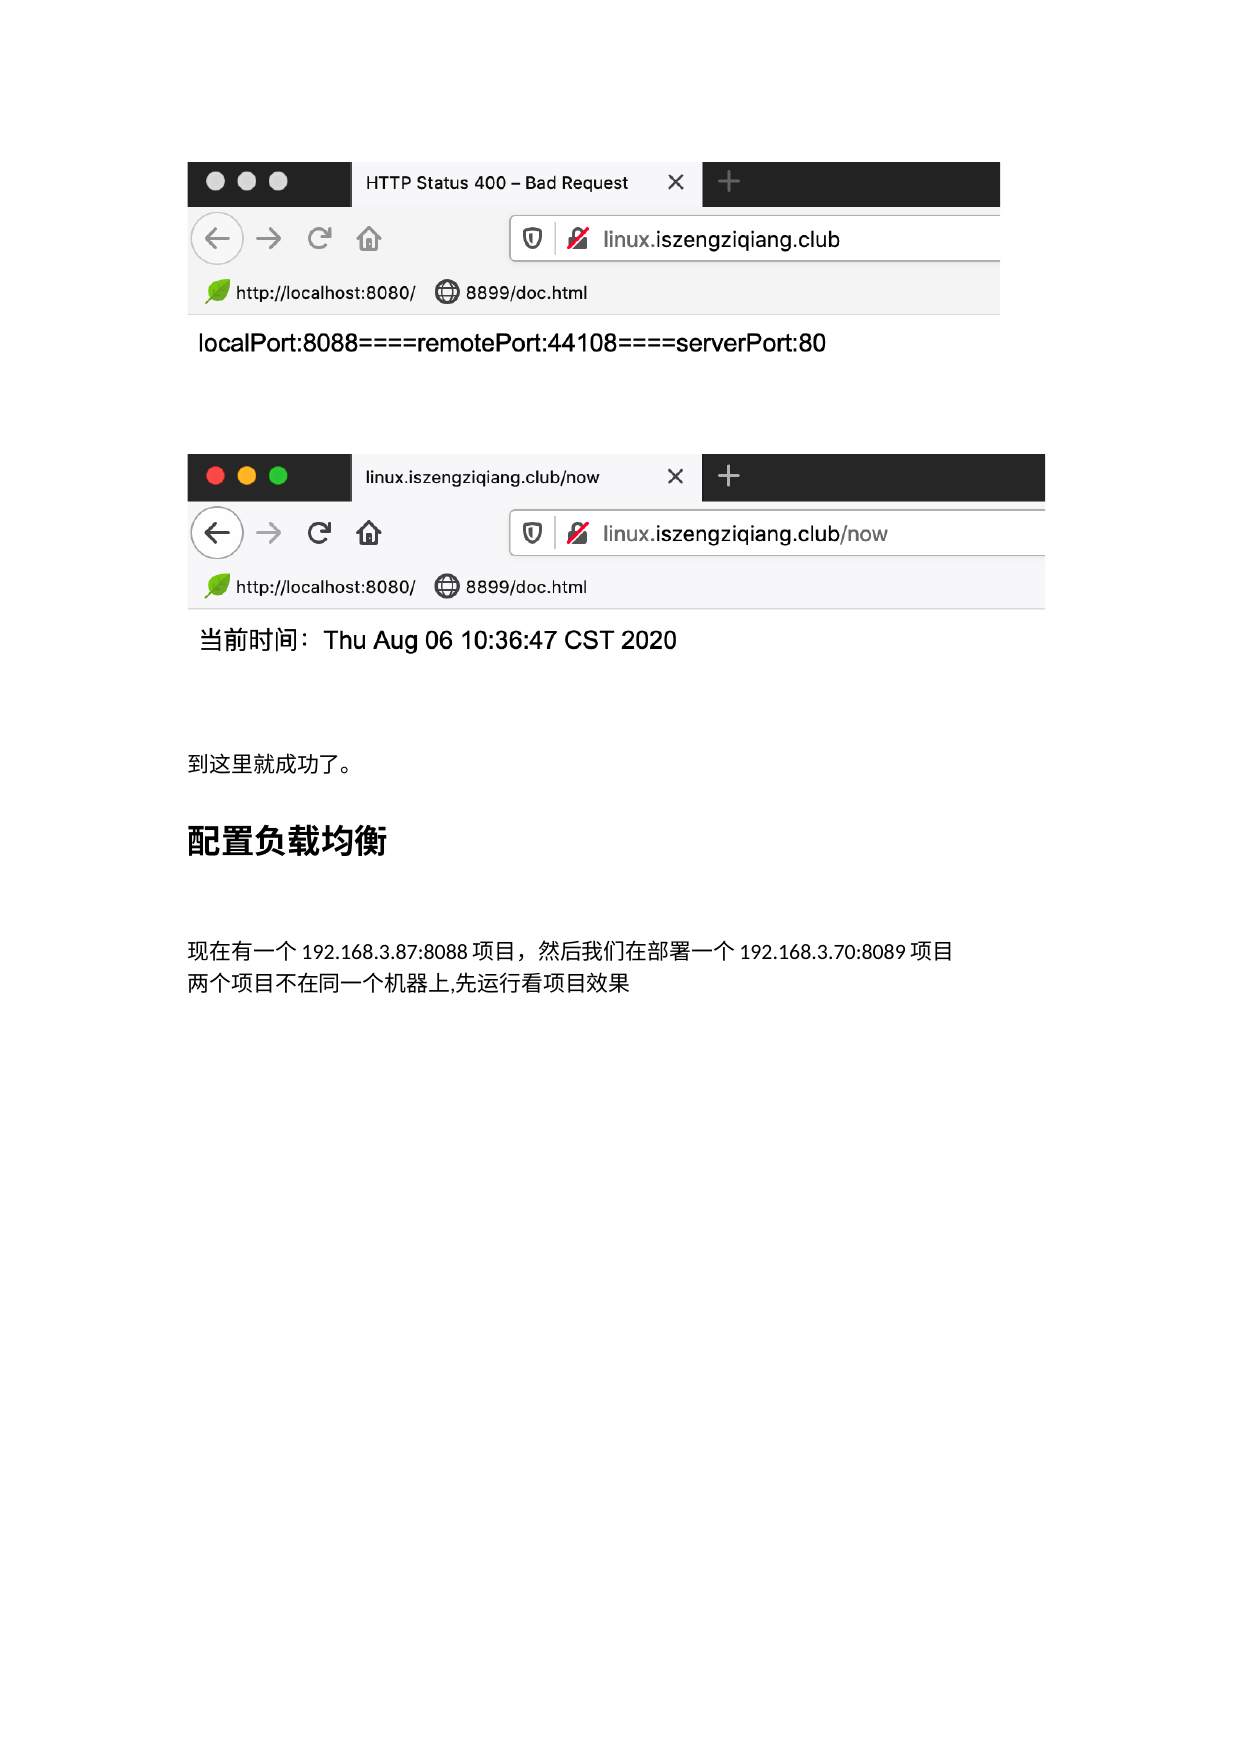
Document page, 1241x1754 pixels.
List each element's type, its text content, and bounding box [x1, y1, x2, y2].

picture [187, 162, 1001, 436]
text 现在有一个192.168.3.87:8088项目，然后我们在部署一个192.168.3.70:8089项目 [187, 933, 1053, 966]
picture [187, 454, 1046, 747]
text 到这里就成功了。 [187, 747, 1053, 779]
subtitle 配置负载均衡 [187, 807, 1053, 872]
text 两个项目不在同一个机器上,先运行看项目效果 [187, 966, 1053, 998]
